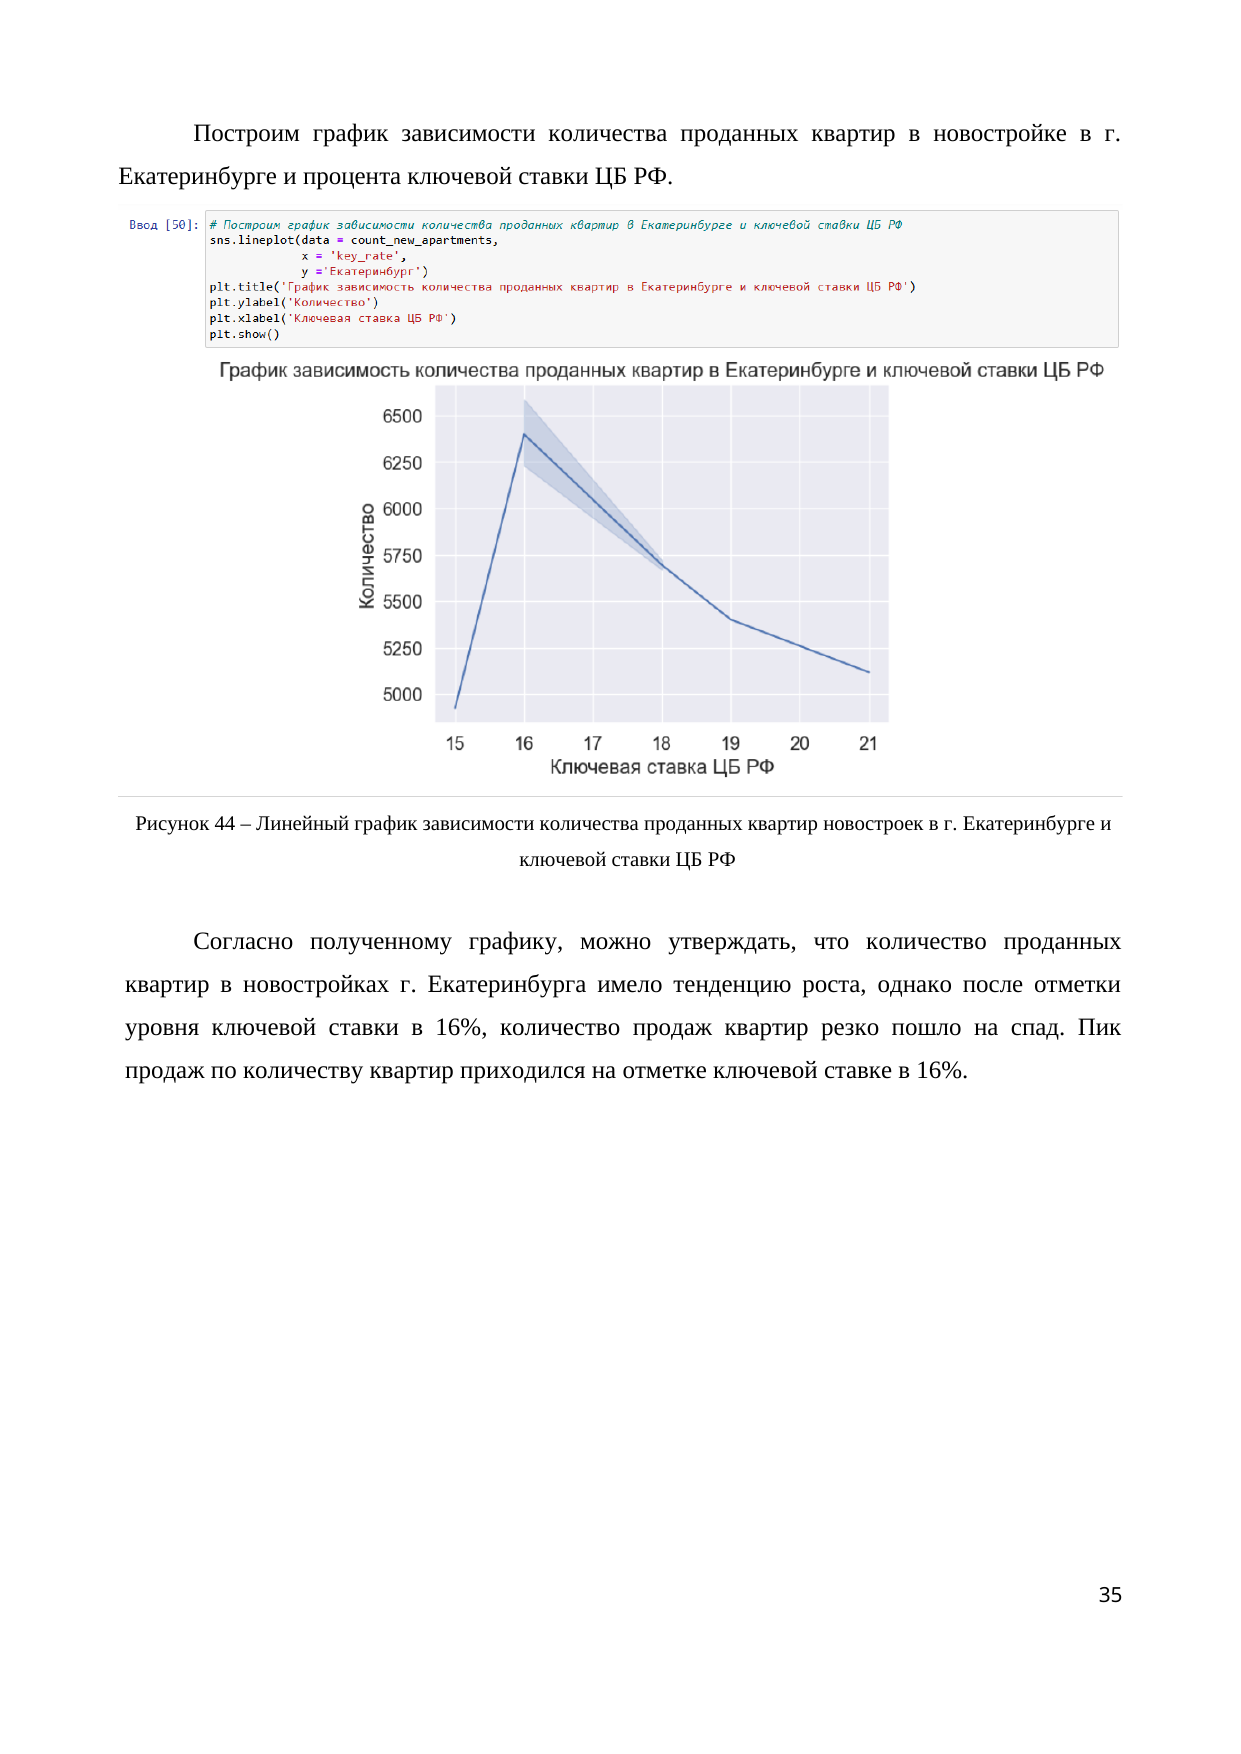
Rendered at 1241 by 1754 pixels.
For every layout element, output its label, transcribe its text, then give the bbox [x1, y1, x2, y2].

picture [118, 204, 1123, 797]
text Рисунок 44 – Линейный график зависимости количества проданных квартир новостроек в г. Екатеринбурге и ключевой ставки ЦБ РФ [125, 811, 1122, 871]
text Согласно полученному графику, можно утверждать, что количество проданных квартир в новостройках г. Екатеринбурга имело тенденцию роста, однако после отметки уровня ключевой ставки в 16%, количество продаж квартир резко пошло на спад. Пик продаж по количеству квартир приходился на отметке ключевой ставке в 16%. [125, 926, 1122, 1084]
text Построим график зависимости количества проданных квартир в новостройке в г. Екатеринбурге и процента ключевой ставки ЦБ РФ. [118, 118, 1122, 190]
